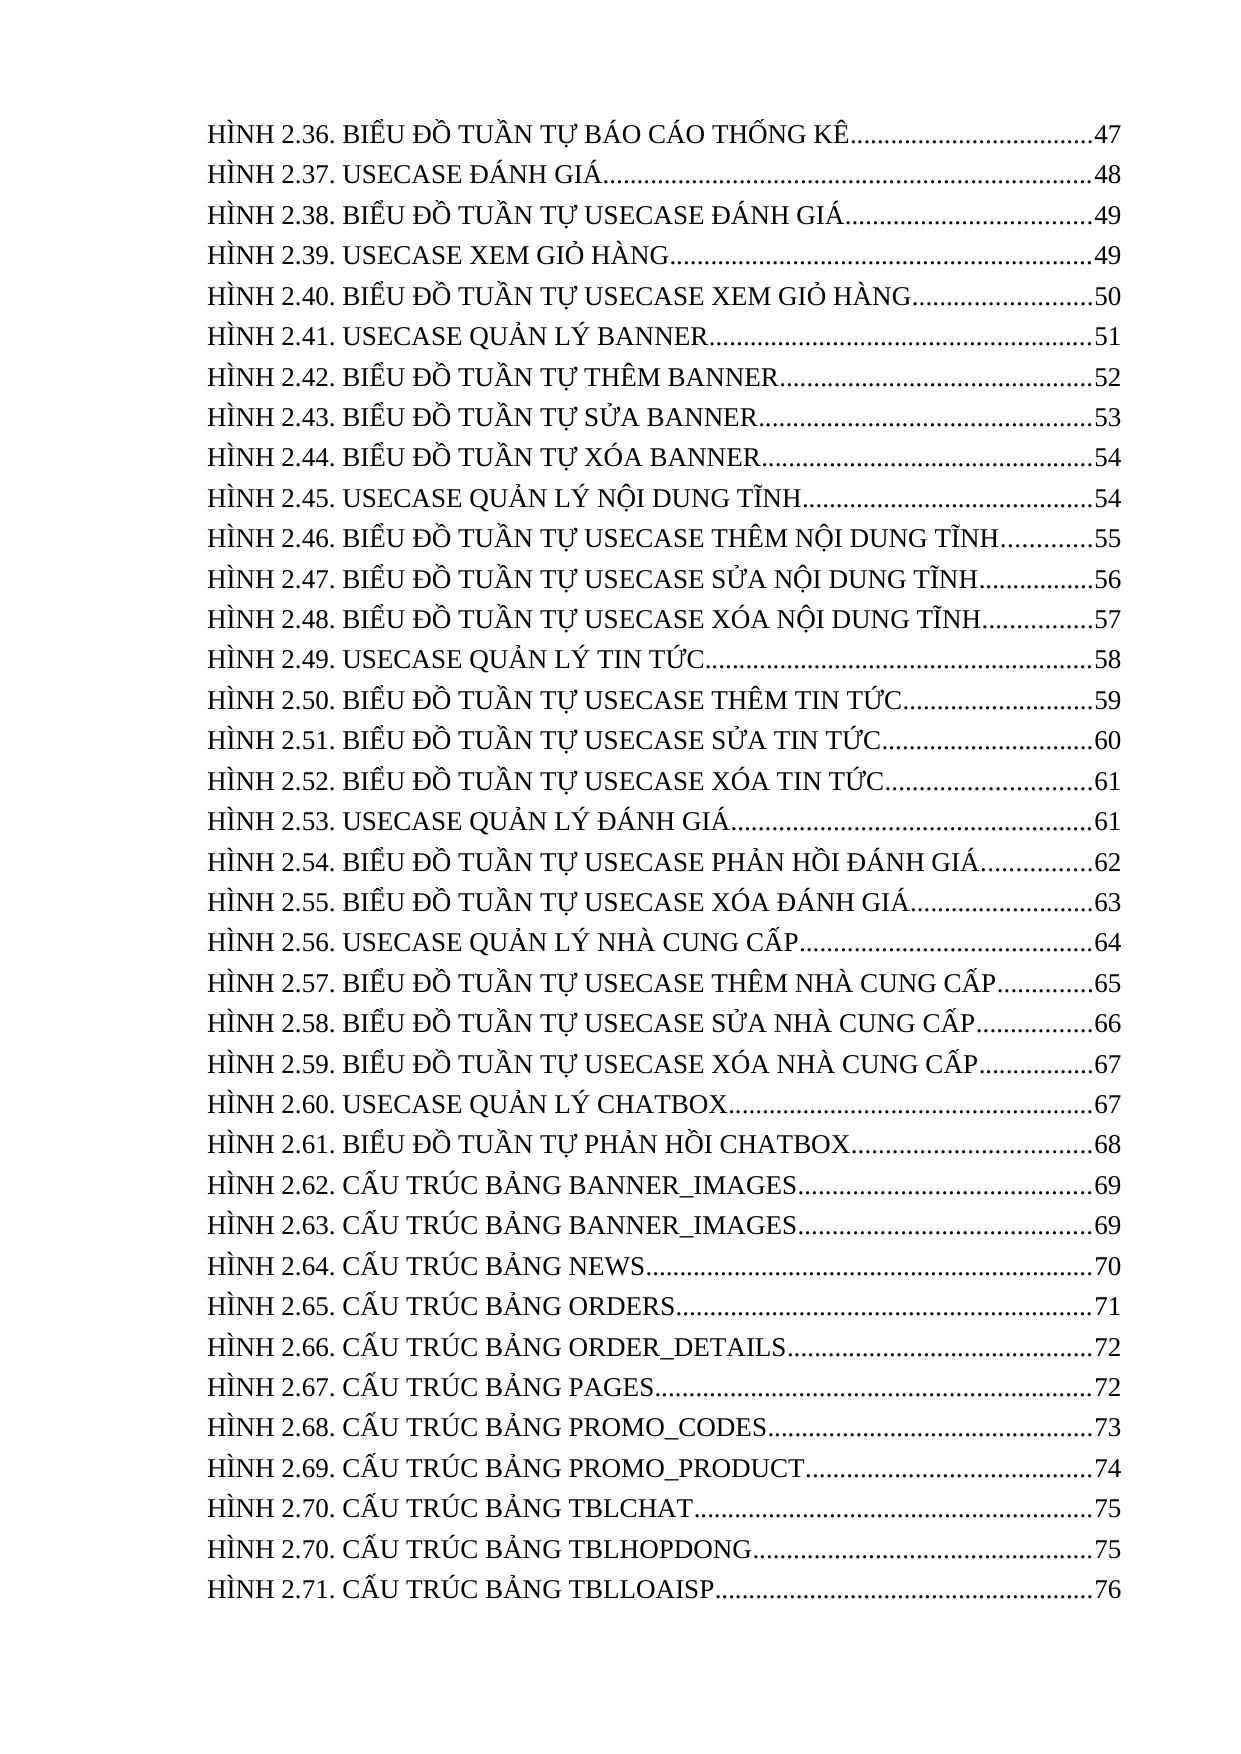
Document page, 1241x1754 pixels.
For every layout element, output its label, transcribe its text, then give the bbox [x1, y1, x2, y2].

text Hình 2.54. Biểu đồ tuần tự Usecase phản hồi đánh giá 62 [207, 846, 1122, 877]
text Hình 2.57. Biểu đồ tuần tự Usecase thêm nhà cung cấp 65 [207, 967, 1122, 998]
text Hình 2.46. Biểu đồ tuần tự Usecase thêm nội dung tĩnh 55 [207, 522, 1122, 553]
text Hình 2.61. Biểu đồ tuần tự phản hồi chatbox 68 [207, 1128, 1122, 1160]
text Hình 2.40. Biểu đồ tuần tự Usecase xem giỏ hàng 50 [207, 280, 1122, 311]
text Hình 2.66. Cấu trúc bảng order_details 72 [207, 1331, 1122, 1362]
text Hình 2.63. Cấu trúc bảng banner_images 69 [207, 1209, 1122, 1241]
text Hình 2.71. Cấu trúc bảng tblloaisp 76 [207, 1573, 1122, 1604]
text Hình 2.55. Biểu đồ tuần tự Usecase xóa đánh giá 63 [207, 886, 1122, 917]
text Hình 2.45. Usecase quản lý nội dung tĩnh 54 [207, 482, 1122, 513]
text Hình 2.50. Biểu đồ tuần tự Usecase thêm tin tức 59 [207, 684, 1122, 715]
text Hình 2.65. Cấu trúc bảng orders 71 [207, 1290, 1122, 1321]
text Hình 2.36. Biểu đồ tuần tự báo cáo thống kê 47 [207, 118, 1122, 149]
text Hình 2.64. Cấu trúc bảng news 70 [207, 1250, 1122, 1281]
text Hình 2.41. Usecase quản lý banner 51 [207, 320, 1122, 351]
text Hình 2.56. Usecase quản lý nhà cung cấp 64 [207, 926, 1122, 958]
text Hình 2.43. Biểu đồ tuần tự sửa Banner 53 [207, 401, 1122, 432]
text Hình 2.53. Usecase quản lý đánh giá 61 [207, 805, 1122, 836]
text Hình 2.49. Usecase quản lý tin tức 58 [207, 643, 1122, 675]
text Hình 2.67. Cấu trúc bảng pages 72 [207, 1371, 1122, 1402]
text Hình 2.48. Biểu đồ tuần tự Usecase xóa nội dung tĩnh 57 [207, 603, 1122, 634]
text Hình 2.70. Cấu trúc bảng tblchat 75 [207, 1492, 1122, 1523]
text Hình 2.39. Usecase xem giỏ hàng 49 [207, 239, 1122, 271]
text Hình 2.68. Cấu trúc bảng promo_codes 73 [207, 1411, 1122, 1443]
text Hình 2.51. Biểu đồ tuần tự Usecase sửa tin tức 60 [207, 724, 1122, 756]
text Hình 2.70. Cấu trúc bảng tblhopdong 75 [207, 1533, 1122, 1564]
text Hình 2.44. Biểu đồ tuần tự xóa Banner 54 [207, 441, 1122, 473]
text Hình 2.42. Biểu đồ tuần tự thêm Banner 52 [207, 361, 1122, 392]
text Hình 2.37. Usecase đánh giá 48 [207, 158, 1122, 190]
text Hình 2.62. Cấu trúc bảng banner_images 69 [207, 1169, 1122, 1200]
text Hình 2.60. Usecase quản lý chatbox 67 [207, 1088, 1122, 1119]
text Hình 2.47. Biểu đồ tuần tự Usecase sửa nội dung tĩnh 56 [207, 563, 1122, 594]
text Hình 2.59. Biểu đồ tuần tự Usecase xóa nhà cung cấp 67 [207, 1048, 1122, 1079]
text Hình 2.52. Biểu đồ tuần tự Usecase xóa tin tức 61 [207, 765, 1122, 796]
text Hình 2.69. Cấu trúc bảng promo_product 74 [207, 1452, 1122, 1483]
text Hình 2.38. Biểu đồ tuần tự Usecase đánh giá 49 [207, 199, 1122, 230]
text Hình 2.58. Biểu đồ tuần tự Usecase sửa nhà cung cấp 66 [207, 1007, 1122, 1038]
